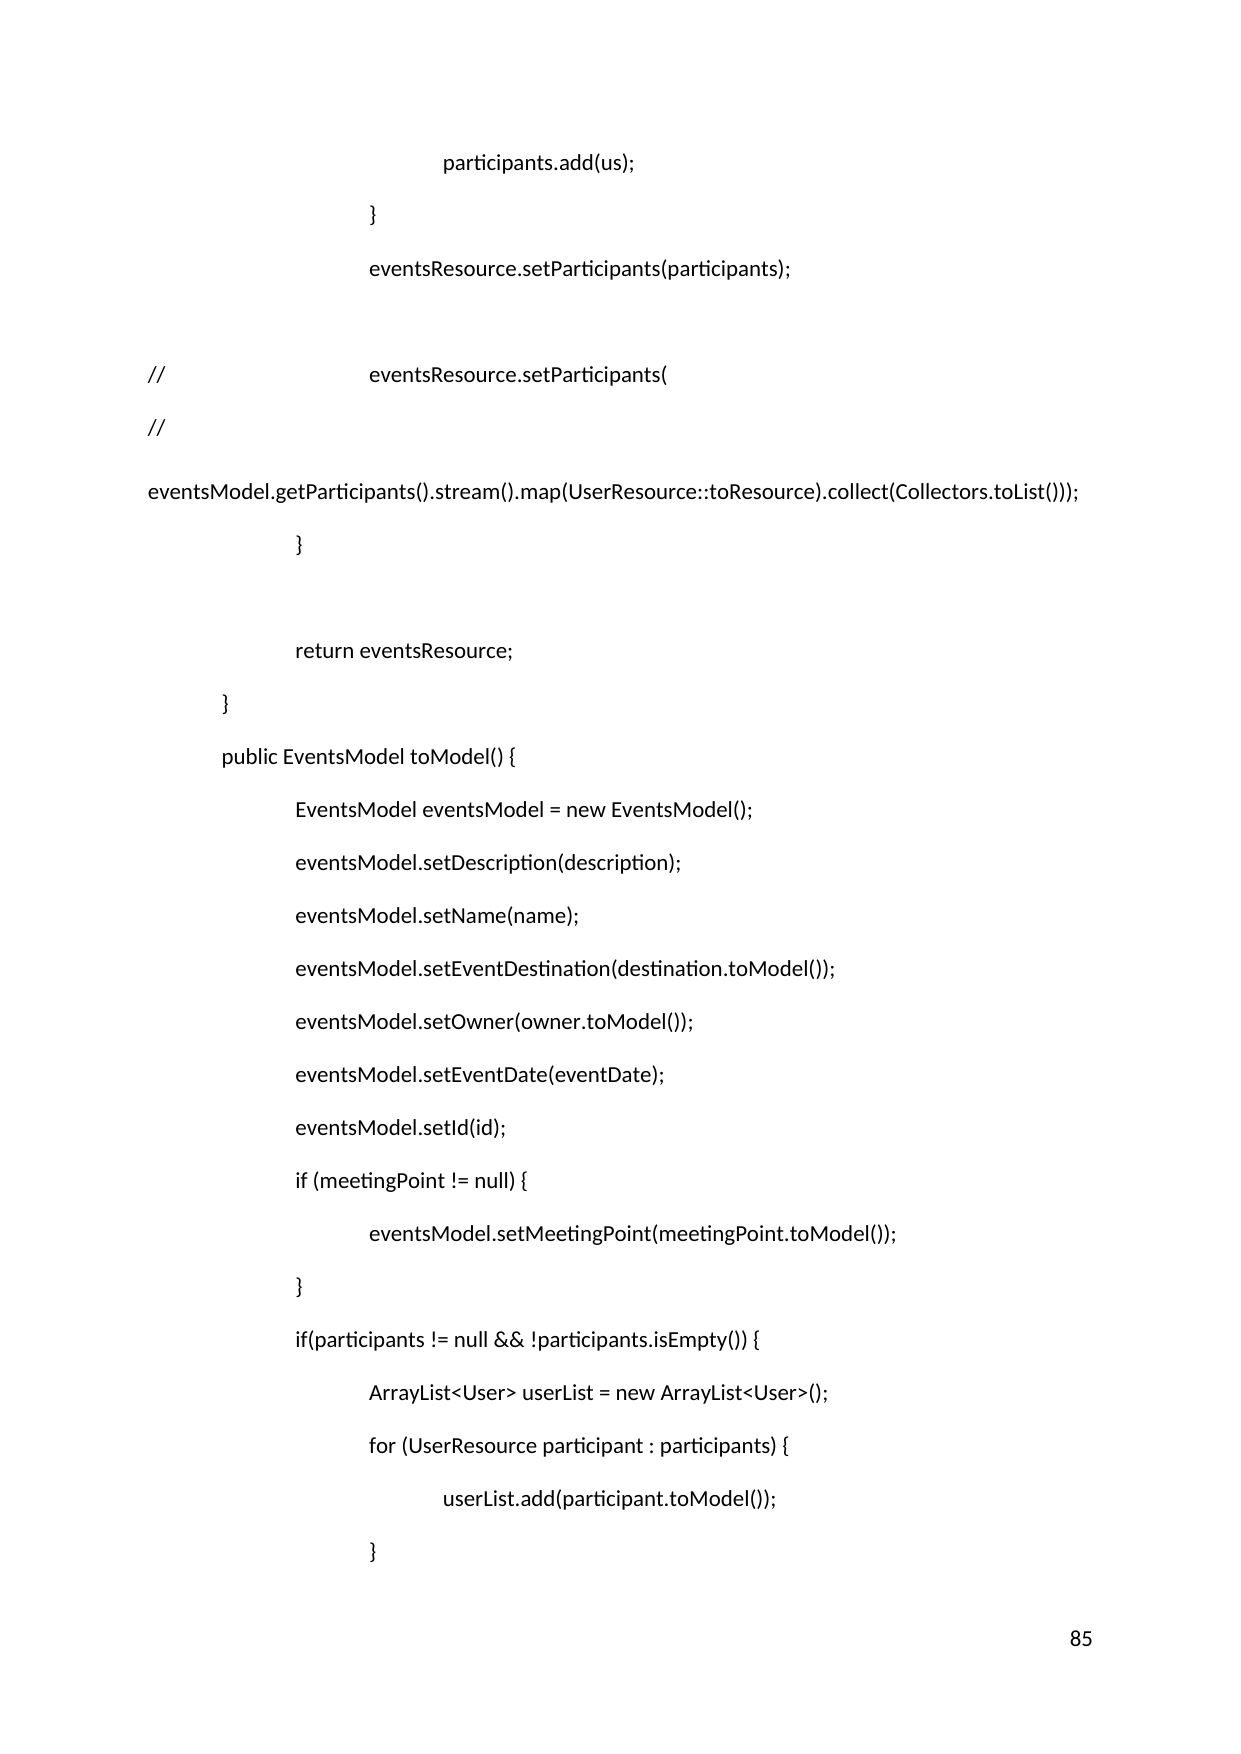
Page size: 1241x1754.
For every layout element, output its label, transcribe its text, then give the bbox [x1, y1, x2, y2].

text for (UserResource participant : participants) { [148, 1431, 1093, 1459]
text eventsModel.setId(id); [148, 1113, 1093, 1141]
text // eventsModel.getParticipants().stream().map(UserResource::toResource).collect(Collectors.toList())); [148, 413, 1093, 505]
text eventsResource.setParticipants(participants); [148, 254, 1093, 282]
text } [148, 530, 1093, 558]
text eventsModel.setEventDate(eventDate); [148, 1060, 1093, 1088]
text } [148, 1537, 1093, 1566]
text eventsModel.setOwner(owner.toModel()); [148, 1007, 1093, 1035]
text eventsModel.setMeetingPoint(meetingPoint.toModel()); [148, 1219, 1093, 1247]
text eventsModel.setDescription(description); [148, 848, 1093, 876]
text if (meetingPoint != null) { [148, 1166, 1093, 1194]
text } [148, 1272, 1093, 1300]
text EventsModel eventsModel = new EventsModel(); [148, 795, 1093, 823]
text return eventsResource; [148, 636, 1093, 664]
text // eventsResource.setParticipants( [148, 360, 1093, 388]
text } [148, 201, 1093, 229]
text ArrayList<User> userList = new ArrayList<User>(); [148, 1378, 1093, 1406]
text if(participants != null && !participants.isEmpty()) { [148, 1325, 1093, 1353]
text public EventsModel toModel() { [148, 742, 1093, 770]
text eventsModel.setName(name); [148, 901, 1093, 929]
text eventsModel.setEventDestination(destination.toModel()); [148, 954, 1093, 982]
text userList.add(participant.toModel()); [148, 1484, 1093, 1512]
text participants.add(us); [148, 148, 1093, 176]
text } [148, 689, 1093, 717]
